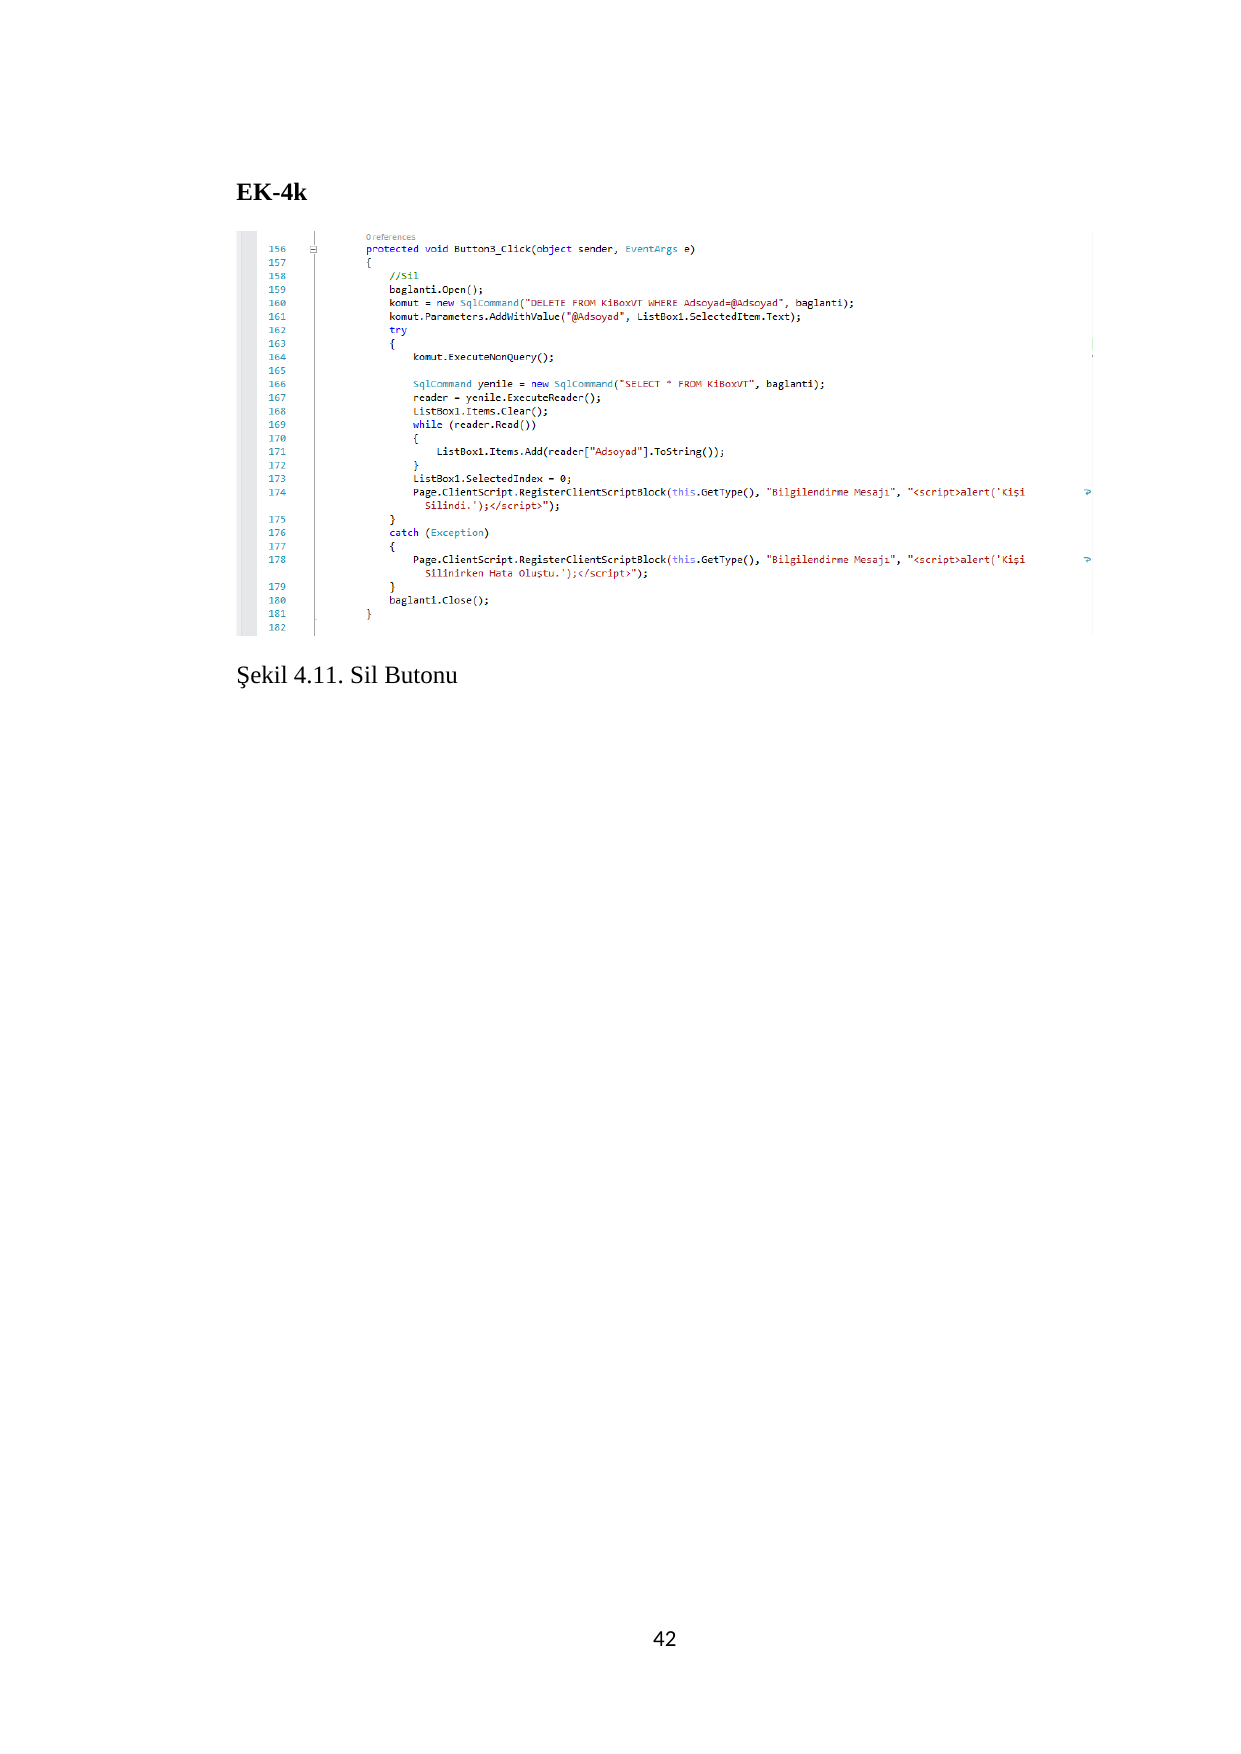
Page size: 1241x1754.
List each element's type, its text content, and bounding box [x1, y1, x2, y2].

text EK-4k [236, 177, 1092, 206]
text Şekil 4.11. Sil Butonu [236, 660, 1092, 689]
